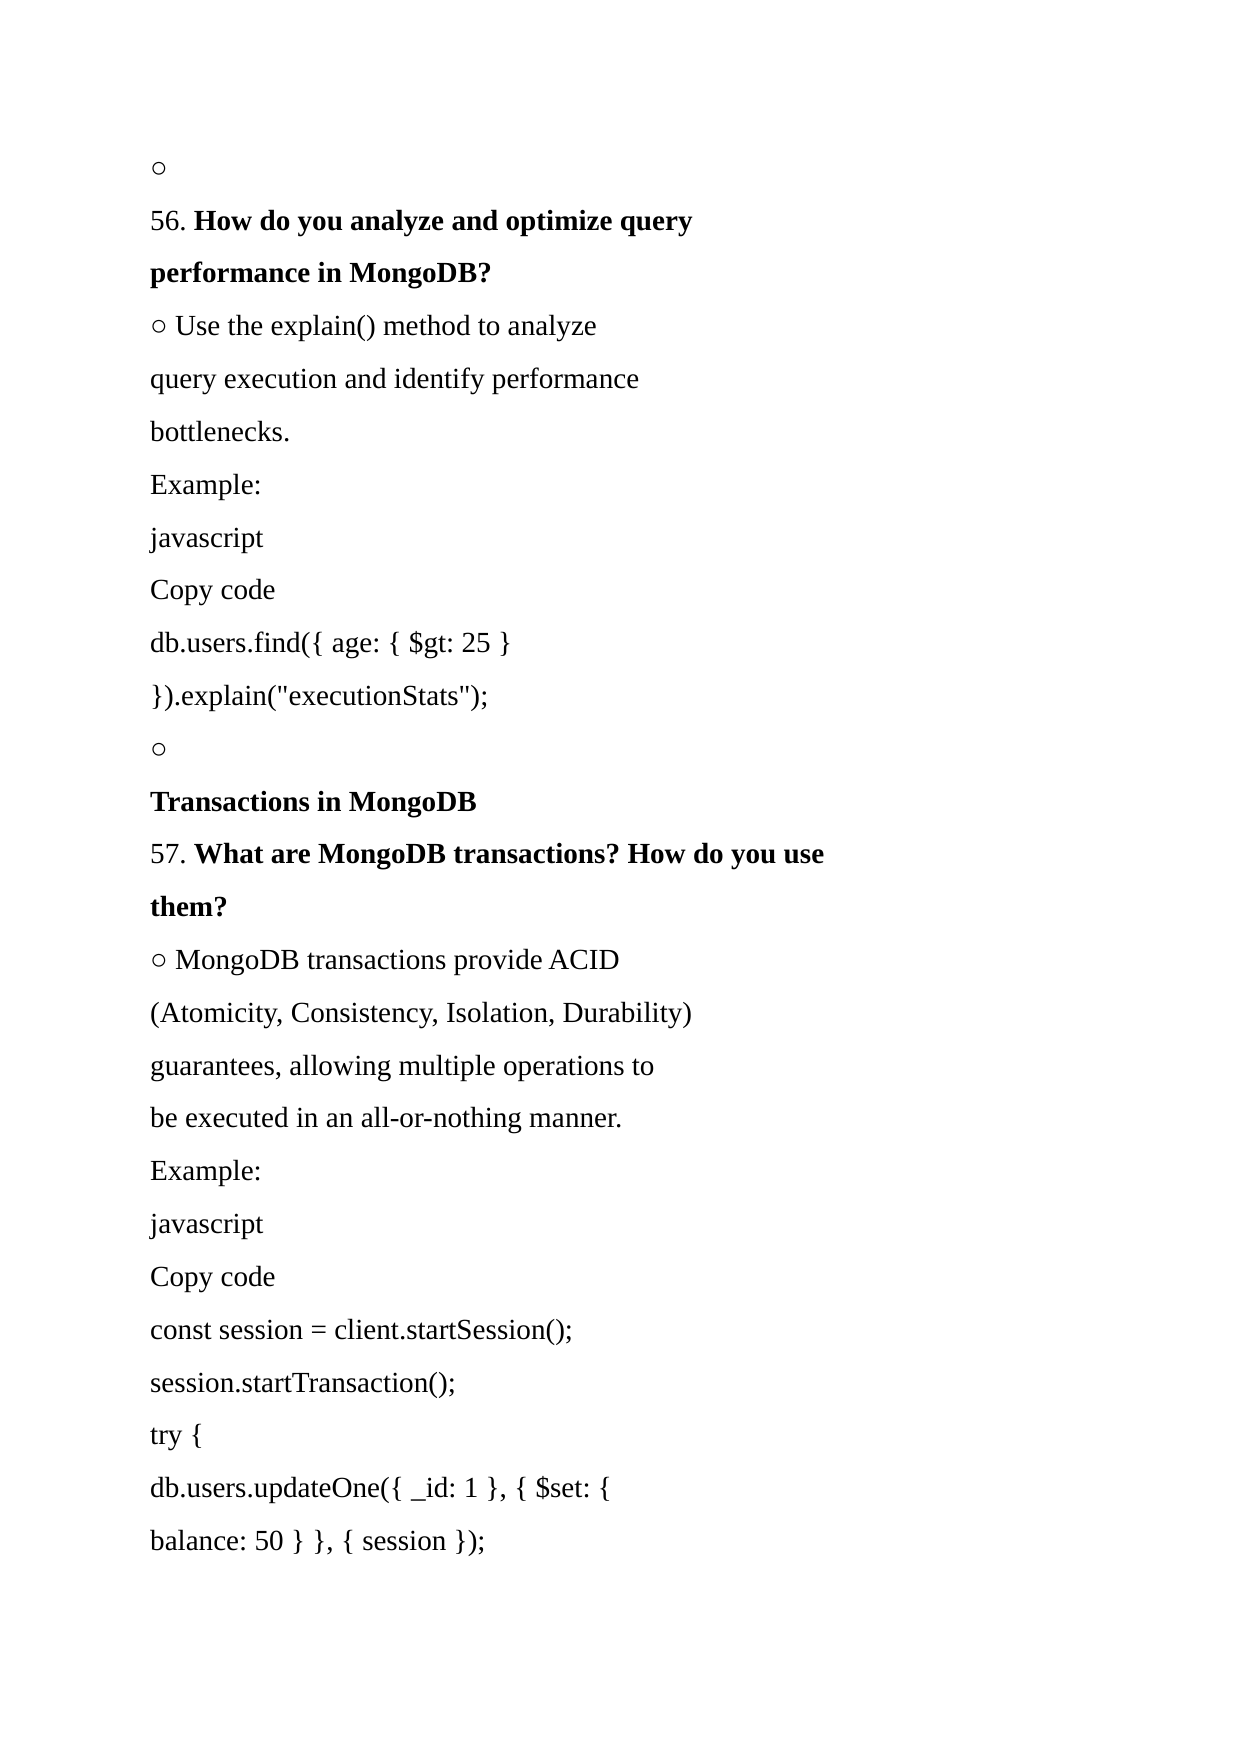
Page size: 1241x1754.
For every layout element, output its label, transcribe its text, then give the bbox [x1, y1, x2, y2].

text db.users.updateOne({ _id: 1 }, { $set: { [150, 1470, 1090, 1504]
text db.users.find({ age: { $gt: 25 } [150, 625, 1090, 659]
text ○ [150, 150, 1090, 183]
text balance: 50 } }, { session }); [150, 1523, 1090, 1557]
text (Atomicity, Consistency, Isolation, Durability) [150, 995, 1090, 1028]
text be executed in an all-or-nothing manner. [150, 1101, 1090, 1134]
text Example: [150, 467, 1090, 500]
text try { [150, 1417, 1090, 1451]
text ○ MongoDB transactions provide ACID [150, 942, 1090, 976]
text query execution and identify performance [150, 361, 1090, 395]
text Copy code [150, 1259, 1090, 1293]
text Example: [150, 1153, 1090, 1187]
text guarantees, allowing multiple operations to [150, 1048, 1090, 1081]
text Copy code [150, 572, 1090, 606]
text }).explain("executionStats"); [150, 678, 1090, 712]
text javascript [150, 520, 1090, 553]
text session.startTransaction(); [150, 1365, 1090, 1398]
text 56. How do you analyze and optimize query [150, 203, 1090, 236]
text 57. What are MongoDB transactions? How do you use [150, 837, 1090, 870]
text bottlenecks. [150, 414, 1090, 448]
text performance in MongoDB? [150, 256, 1090, 289]
text const session = client.startSession(); [150, 1312, 1090, 1345]
text ○ Use the explain() method to analyze [150, 308, 1090, 342]
text javascript [150, 1206, 1090, 1240]
text Transactions in MongoDB [150, 784, 1090, 817]
text them? [150, 889, 1090, 923]
text ○ [150, 731, 1090, 764]
